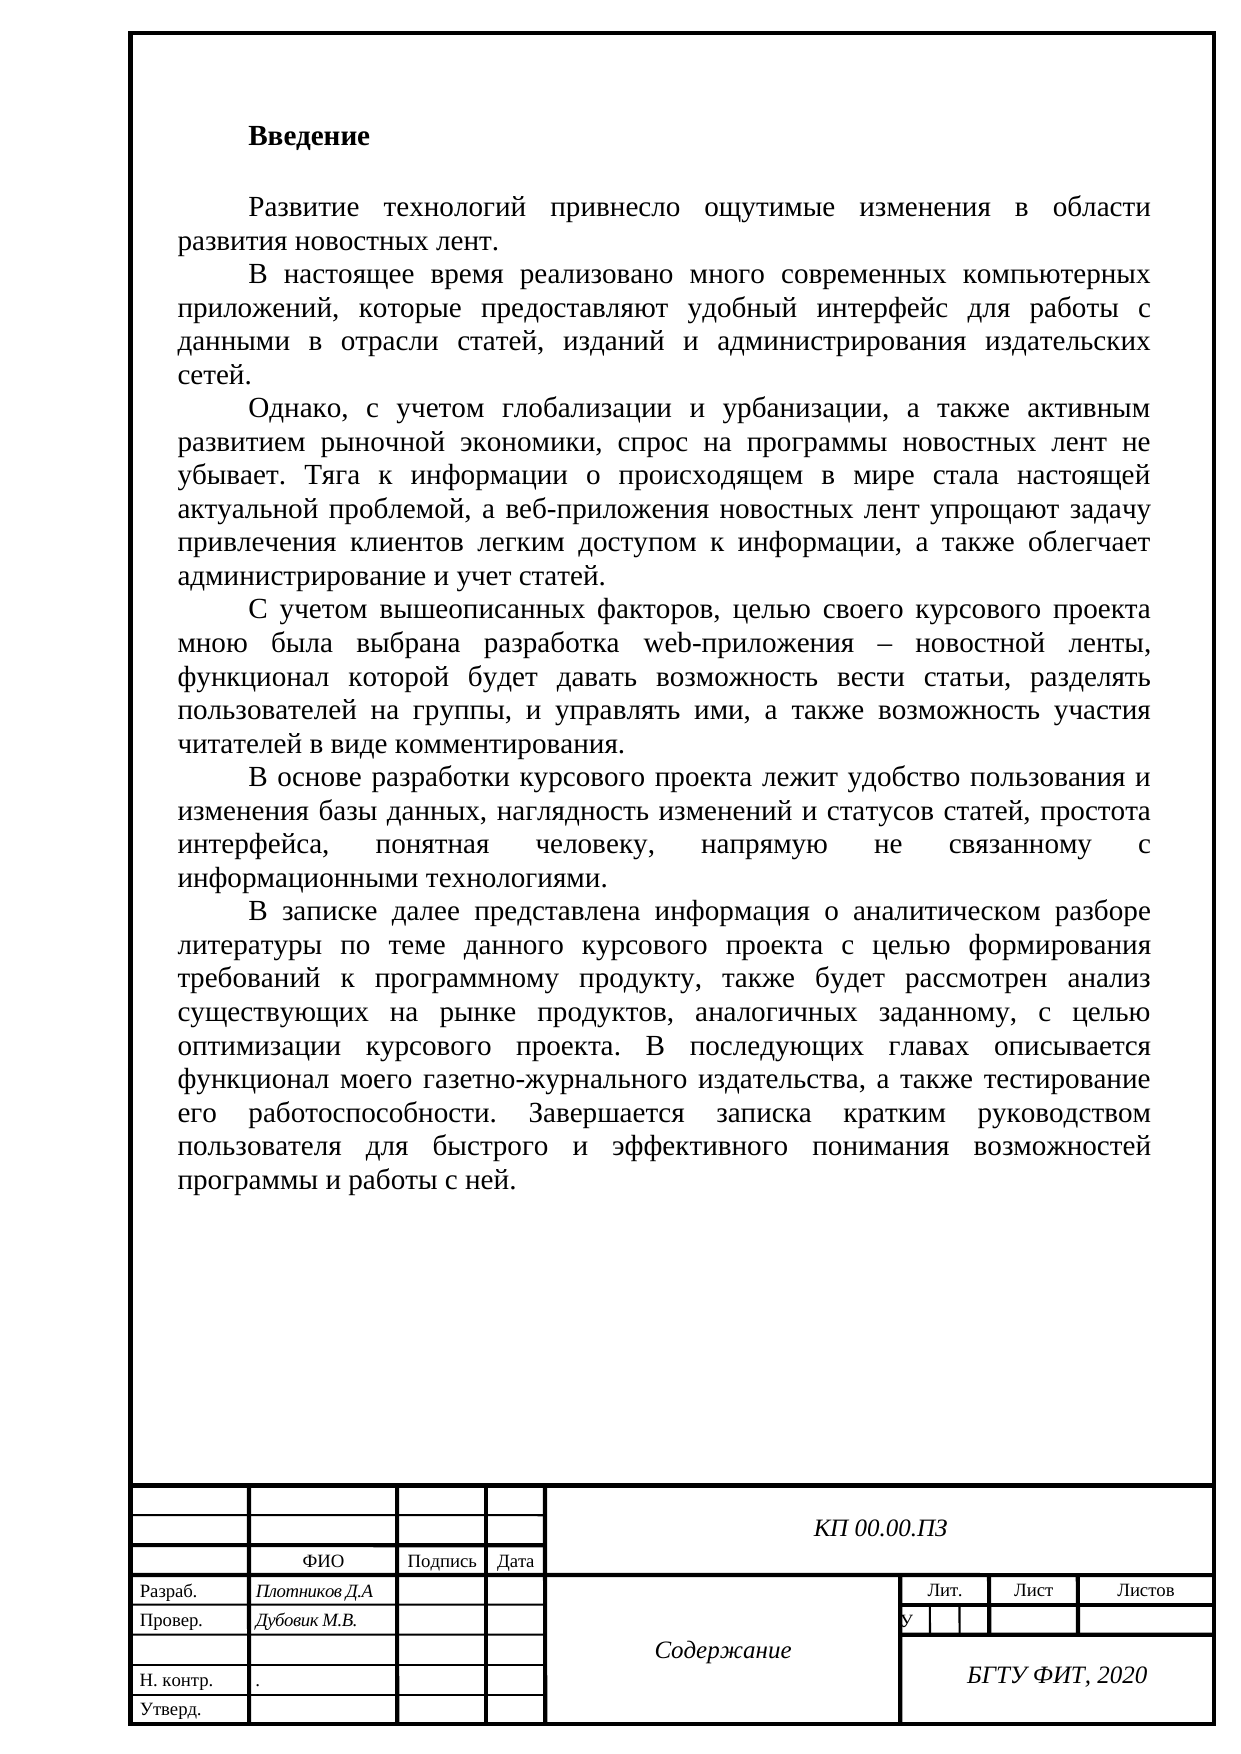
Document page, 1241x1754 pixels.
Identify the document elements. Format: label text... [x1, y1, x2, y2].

text В записке далее представлена информация о аналитическом разборе литературы по теме данного курсового проекта с целью формирования требований к программному продукту, также будет рассмотрен анализ существующих на рынке продуктов, аналогичных заданному, с целью оптимизации курсового проекта. В последующих главах описывается функционал моего газетно-журнального издательства, а также тестирование его работоспособности. Завершается записка кратким руководством пользователя для быстрого и эффективного понимания возможностей программы и работы с ней. [177, 893, 1152, 1195]
text В основе разработки курсового проекта лежит удобство пользования и изменения базы данных, наглядность изменений и статусов статей, простота интерфейса, понятная человеку, напрямую не связанному с информационными технологиями. [177, 759, 1152, 893]
subtitle Введение [177, 118, 1152, 152]
text Развитие технологий привнесло ощутимые изменения в области развития новостных лент. [177, 189, 1152, 256]
text Однако, с учетом глобализации и урбанизации, а также активным развитием рыночной экономики, спрос на программы новостных лент не убывает. Тяга к информации о происходящем в мире стала настоящей актуальной проблемой, а веб-приложения новостных лент упрощают задачу привлечения клиентов легким доступом к информации, а также облегчает администрирование и учет статей. [177, 390, 1152, 592]
text С учетом вышеописанных факторов, целью своего курсового проекта мною была выбрана разработка web-приложения – новостной ленты, функционал которой будет давать возможность вести статьи, разделять пользователей на группы, и управлять ими, а также возможность участия читателей в виде комментирования. [177, 592, 1152, 759]
text В настоящее время реализовано много современных компьютерных приложений, которые предоставляют удобный интерфейс для работы с данными в отрасли статей, изданий и администрирования издательских сетей. [177, 256, 1152, 390]
